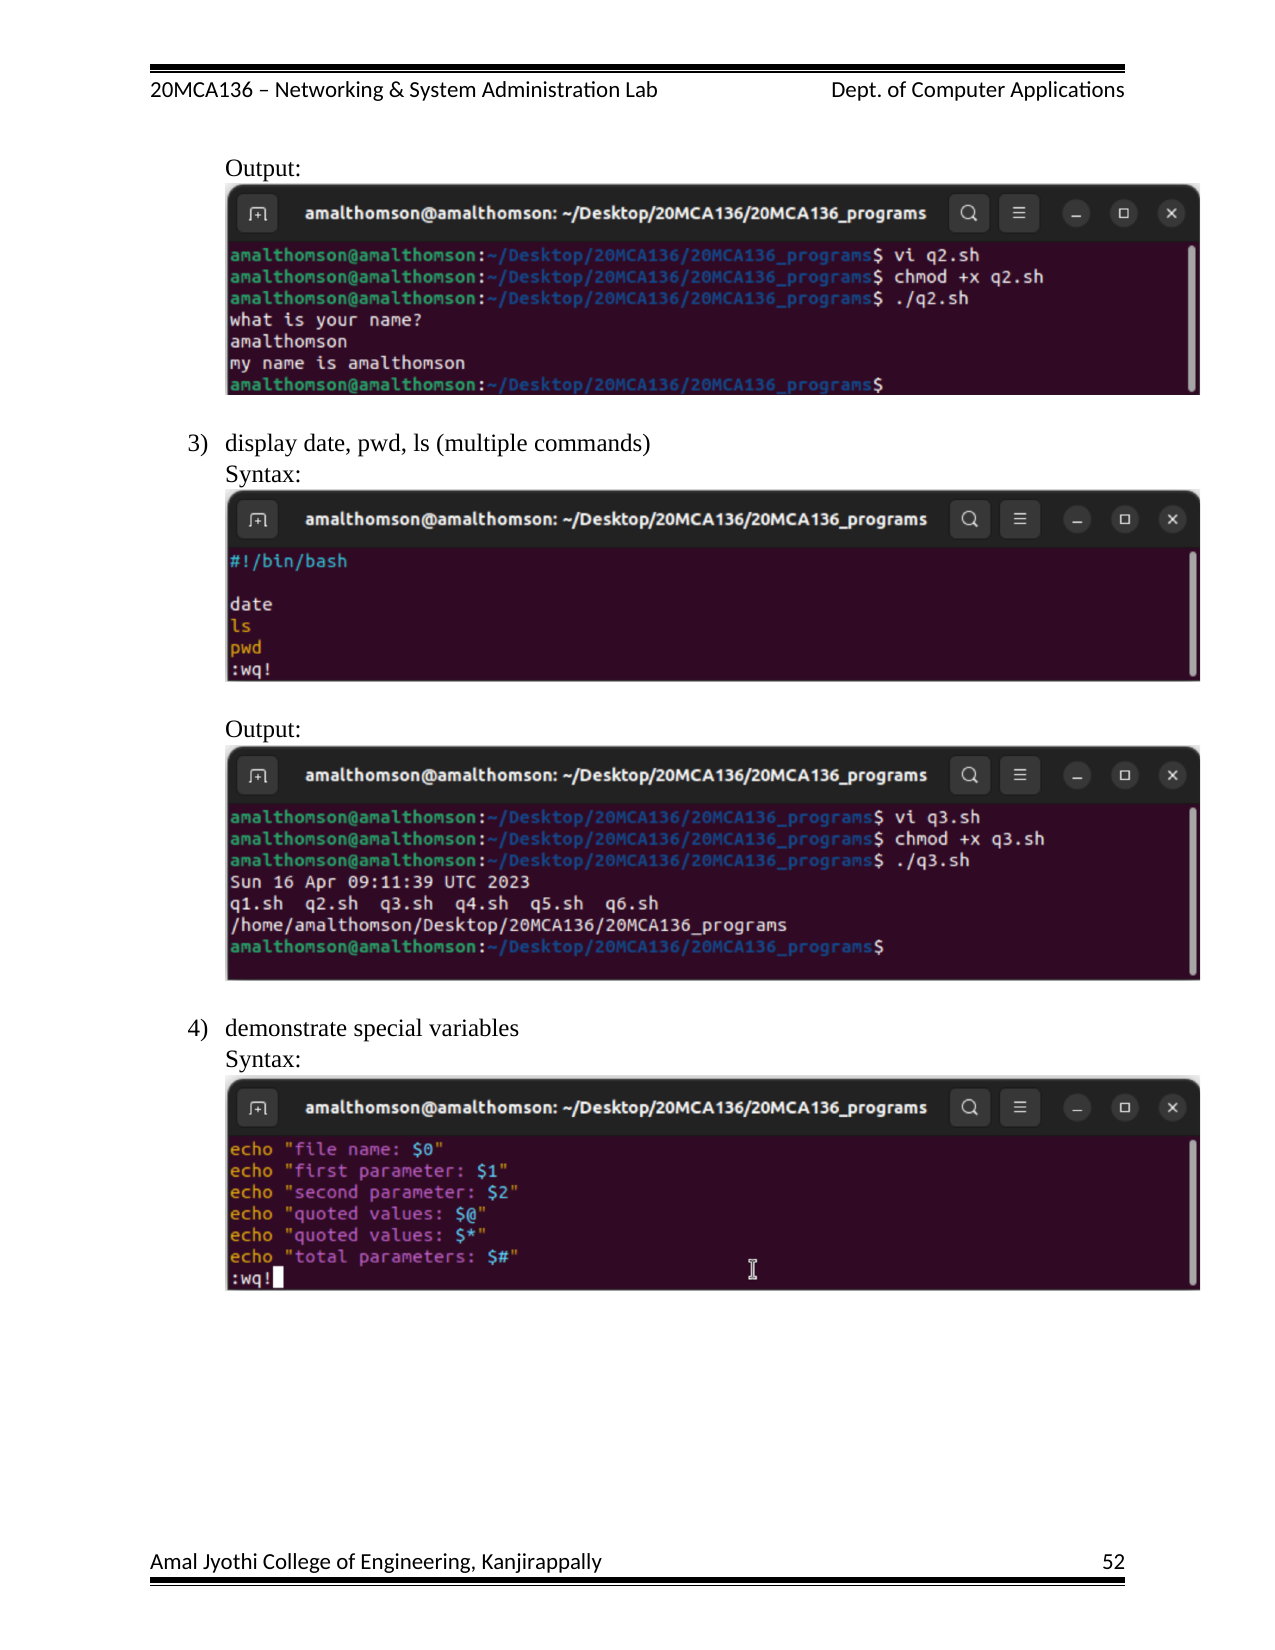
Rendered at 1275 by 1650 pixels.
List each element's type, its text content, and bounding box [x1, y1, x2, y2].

list demonstrate special variables [187, 1013, 1125, 1042]
list Output: [225, 714, 1125, 743]
list display date, pwd, ls (multiple commands) [187, 428, 1125, 456]
picture [225, 183, 1200, 395]
list Syntax: [225, 1044, 1125, 1073]
picture [225, 745, 1200, 981]
list Syntax: [225, 459, 1125, 487]
picture [225, 489, 1200, 682]
picture [225, 1075, 1200, 1291]
list Output: [225, 153, 1125, 182]
